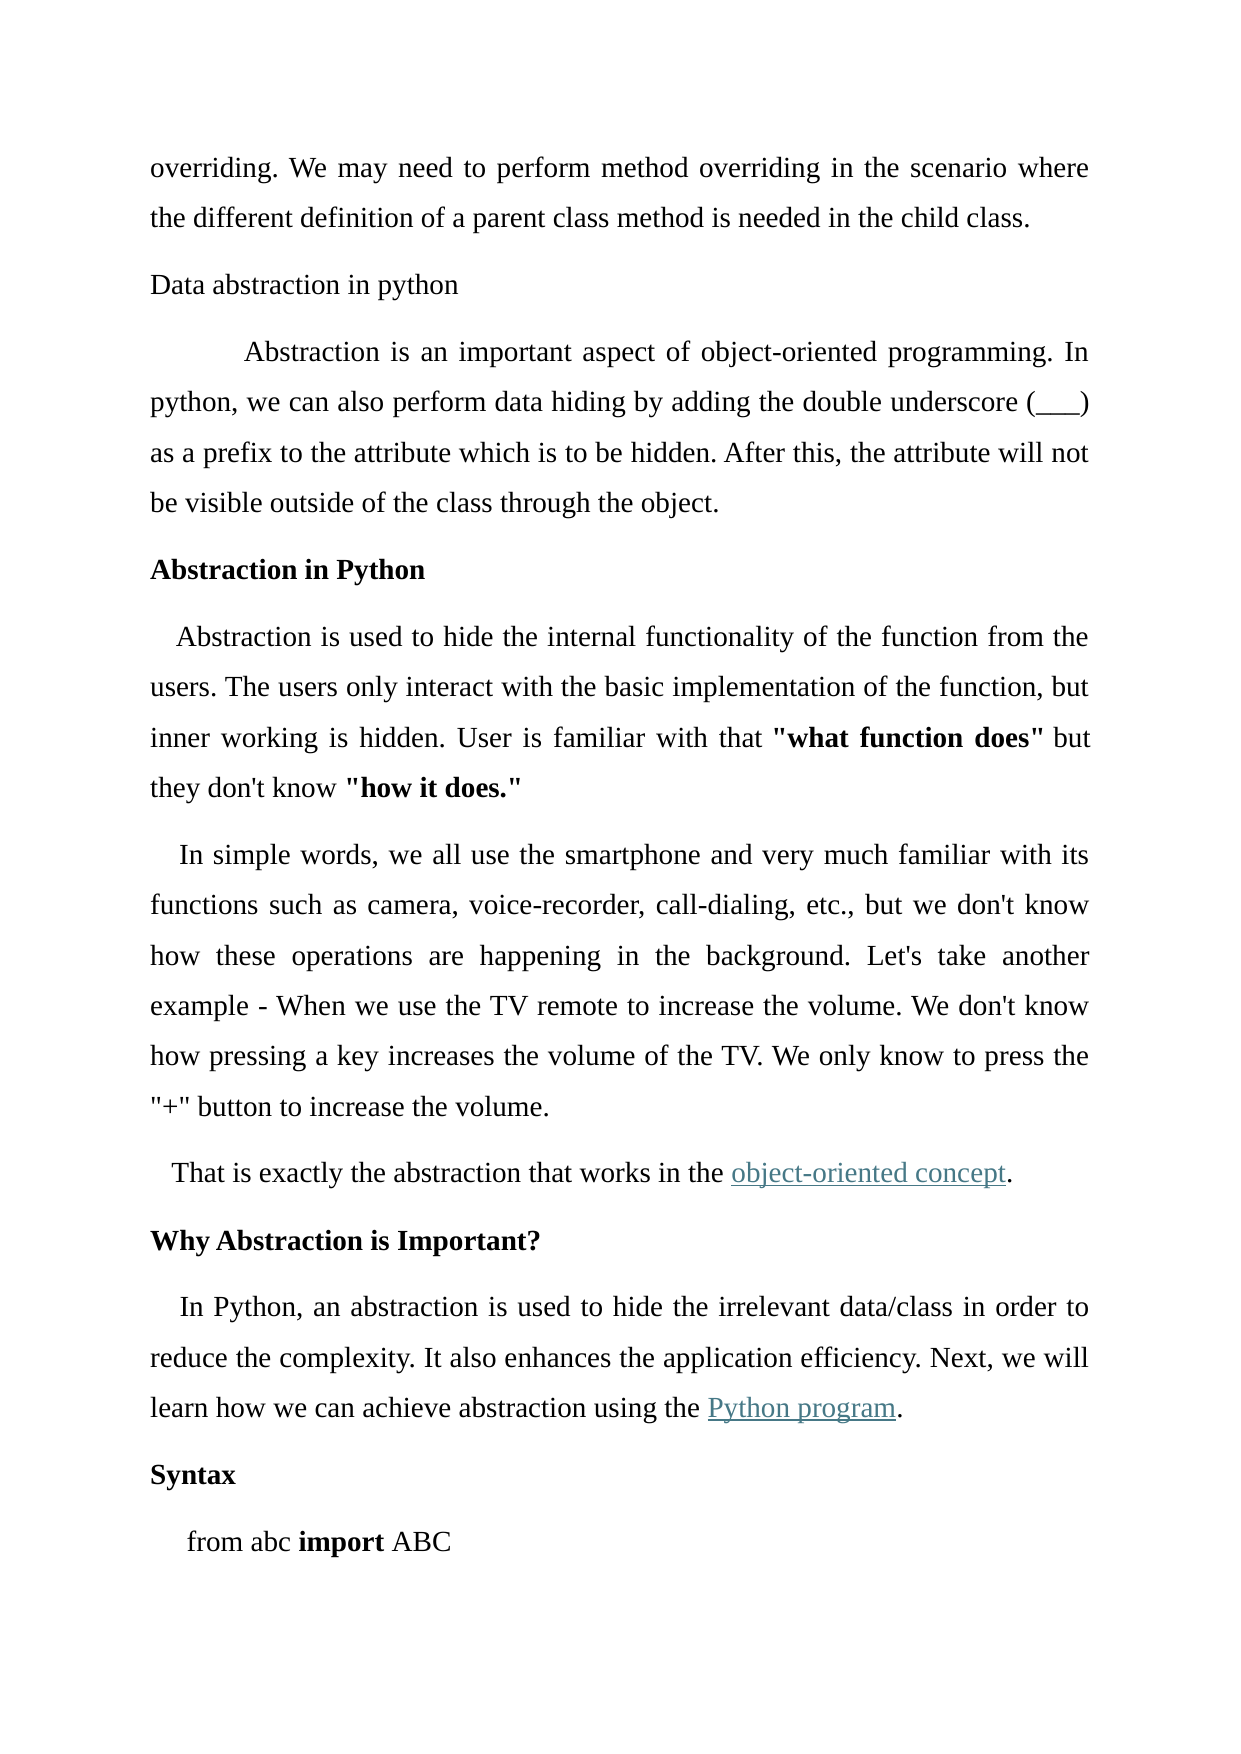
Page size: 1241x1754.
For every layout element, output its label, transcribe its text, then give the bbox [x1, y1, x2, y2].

text Abstraction is an important aspect of object-oriented programming. In python, we can also perform data hiding by adding the double underscore (___) as a prefix to the attribute which is to be hidden. After this, the attribute will not be visible outside of the class through the object. [150, 334, 1090, 519]
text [150, 150, 1090, 234]
text Abstraction in Python [150, 552, 1090, 586]
text Data abstraction in python [150, 267, 1090, 301]
text Abstraction is used to hide the internal functionality of the function from the users. The users only interact with the basic implementation of the function, but inner working is hidden. User is familiar with that "what function does" but they don't know "how it does." [150, 619, 1090, 804]
text In Python, an abstraction is used to hide the irrelevant data/class in order to reduce the complexity. It also enhances the application efficiency. Next, we will learn how we can achieve abstraction using the Python program. [150, 1289, 1090, 1424]
text Syntax [150, 1457, 1090, 1491]
text In simple words, we all use the smartphone and very much familiar with its functions such as camera, voice-recorder, call-dialing, etc., but we don't know how these operations are happening in the background. Let's take another example - When we use the TV remote to increase the volume. We don't know how pressing a key increases the volume of the TV. We only know to press the "+" button to increase the volume. [150, 837, 1090, 1122]
text Why Abstraction is Important? [150, 1223, 1090, 1256]
text from abc import ABC [150, 1524, 1090, 1558]
text That is exactly the abstraction that works in the object-oriented concept. [150, 1156, 1090, 1189]
